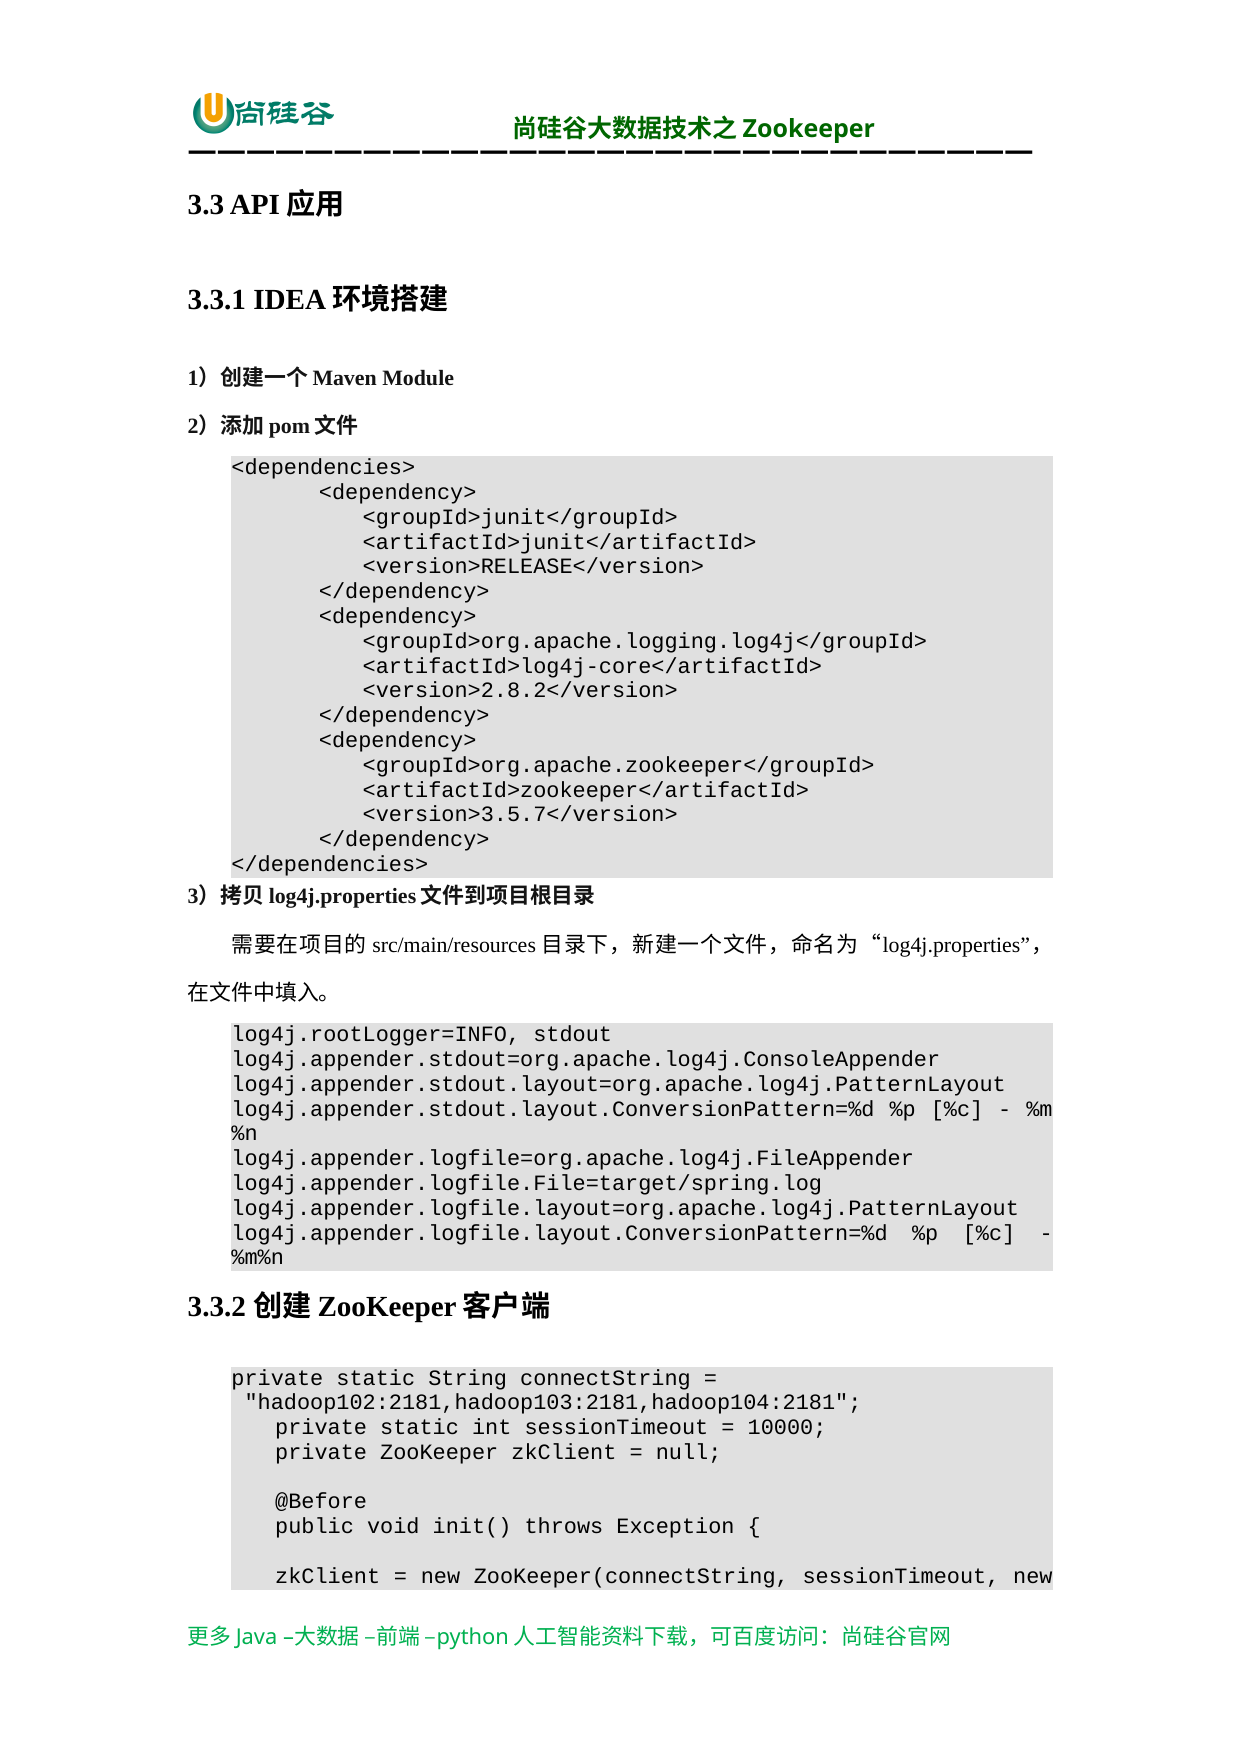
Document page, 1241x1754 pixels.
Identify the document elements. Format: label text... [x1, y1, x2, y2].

text 3）拷贝log4j.properties文件到项目根目录 [187, 878, 1053, 910]
text </dependency> [231, 704, 1053, 729]
text </dependency> [231, 580, 1053, 605]
text log4j.appender.logfile=org.apache.log4j.FileAppender [231, 1147, 1053, 1172]
text log4j.appender.stdout=org.apache.log4j.ConsoleAppender [231, 1048, 1053, 1073]
picture [187, 88, 338, 138]
text private ZooKeeper zkClient = null; [231, 1441, 1053, 1466]
text <groupId>org.apache.zookeeper</groupId> [231, 754, 1053, 779]
text log4j.appender.logfile.layout=org.apache.log4j.PatternLayout [231, 1197, 1053, 1222]
text <groupId>junit</groupId> [231, 506, 1053, 531]
text private static int sessionTimeout = 10000; [231, 1416, 1053, 1441]
text private static String connectString = [231, 1367, 1053, 1391]
text <version>3.5.7</version> [231, 803, 1053, 828]
text </dependency> [231, 828, 1053, 853]
text log4j.appender.logfile.layout.ConversionPattern=%d %p [%c] - %m%n [231, 1222, 1053, 1271]
text "hadoop102:2181,hadoop103:2181,hadoop104:2181"; [231, 1391, 1053, 1416]
text @Before [231, 1491, 1053, 1515]
subtitle 3.3 API应用 [187, 169, 1053, 234]
text <version>2.8.2</version> [231, 679, 1053, 704]
subtitle 3.3.1 IDEA环境搭建 [187, 264, 1053, 329]
text 2）添加pom文件 [187, 408, 1053, 441]
text <dependency> [231, 481, 1053, 506]
text <dependency> [231, 729, 1053, 754]
text <artifactId>zookeeper</artifactId> [231, 779, 1053, 803]
text log4j.rootLogger=INFO, stdout [231, 1023, 1053, 1048]
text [231, 1565, 1053, 1590]
text log4j.appender.stdout.layout=org.apache.log4j.PatternLayout [231, 1073, 1053, 1098]
text public void init() throws Exception { [231, 1515, 1053, 1540]
text 1）创建一个Maven Module [187, 360, 1053, 392]
text <artifactId>junit</artifactId> [231, 531, 1053, 556]
text log4j.appender.logfile.File=target/spring.log [231, 1172, 1053, 1197]
text <groupId>org.apache.logging.log4j</groupId> [231, 630, 1053, 655]
text 需要在项目的src/main/resources目录下，新建一个文件，命名为“log4j.properties”，在文件中填入。 [187, 926, 1053, 1007]
text <dependency> [231, 605, 1053, 630]
text </dependencies> [231, 853, 1053, 878]
text <version>RELEASE</version> [231, 556, 1053, 580]
subtitle 3.3.2 创建ZooKeeper客户端 [187, 1271, 1053, 1336]
text <artifactId>log4j-core</artifactId> [231, 655, 1053, 679]
text <dependencies> [231, 456, 1053, 481]
text log4j.appender.stdout.layout.ConversionPattern=%d %p [%c] - %m%n [231, 1098, 1053, 1147]
